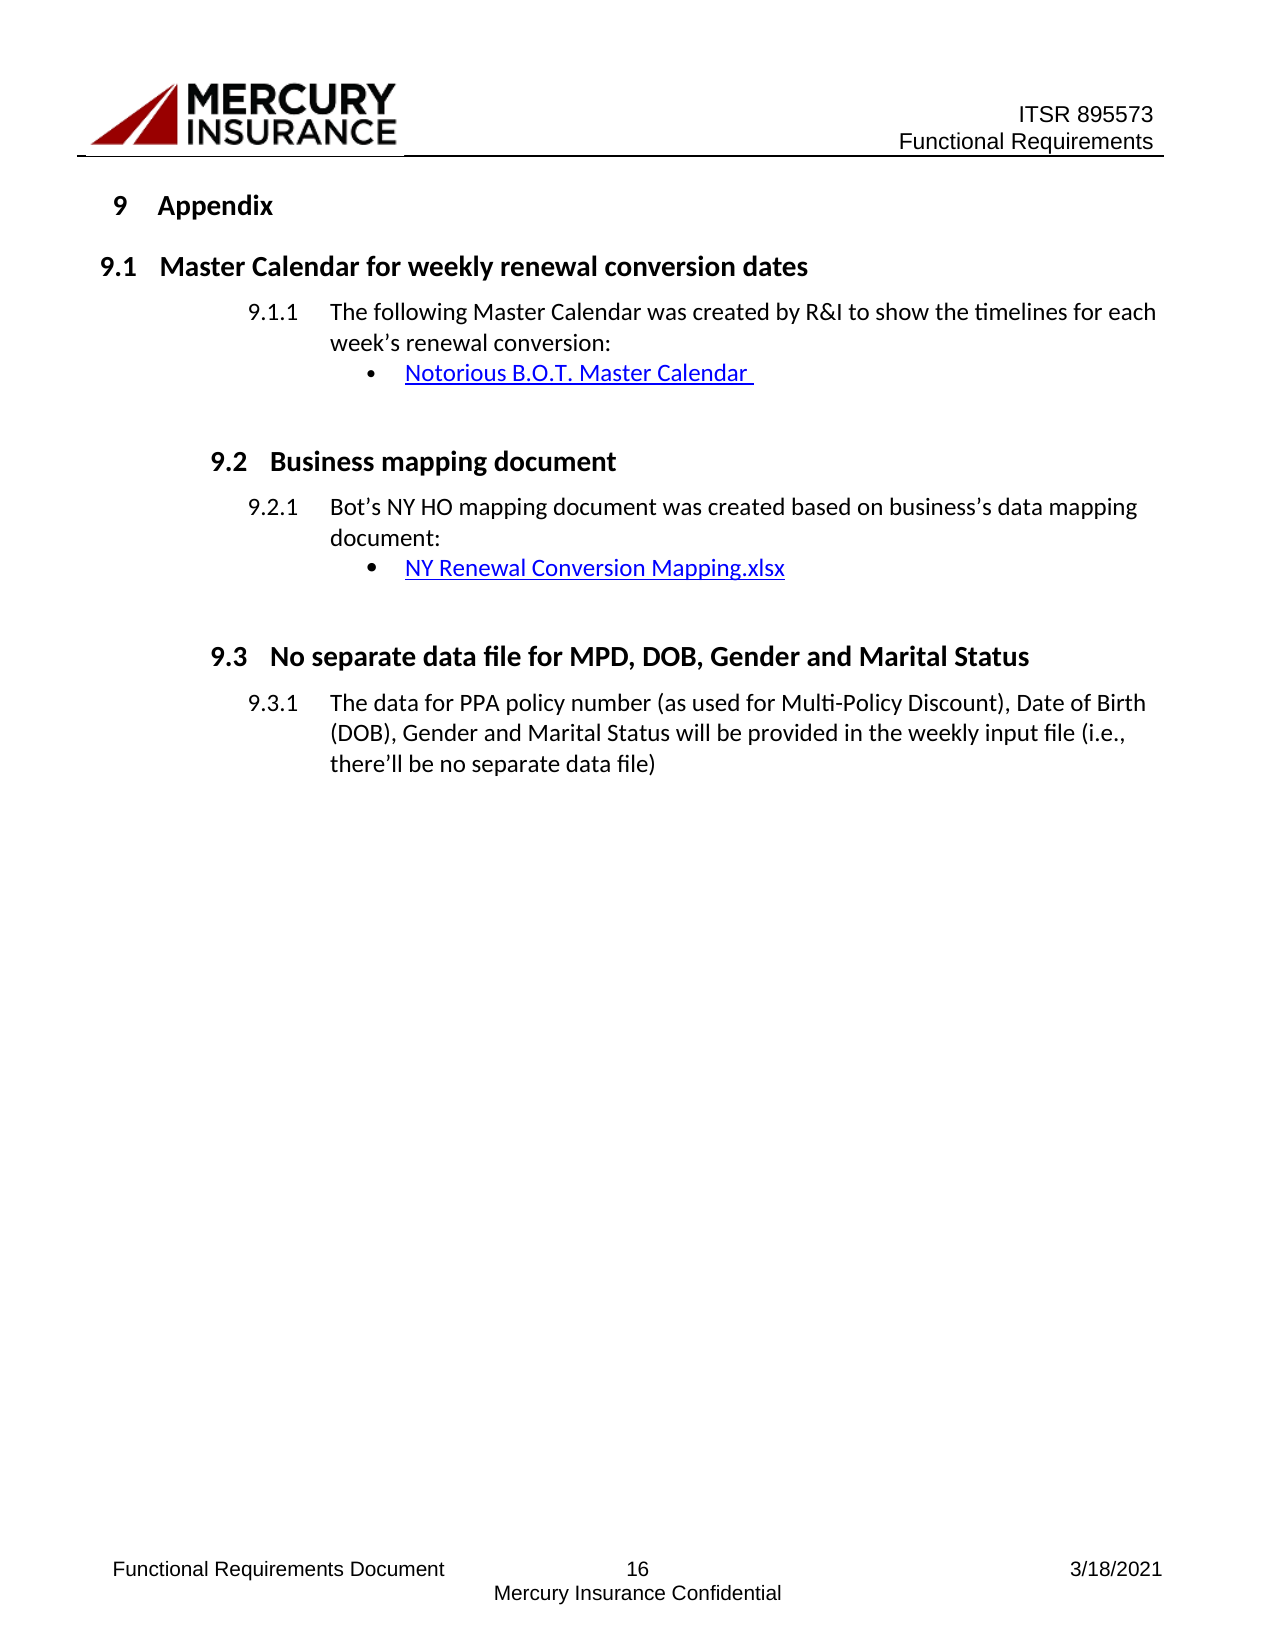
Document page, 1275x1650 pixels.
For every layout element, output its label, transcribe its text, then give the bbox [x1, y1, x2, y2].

list Notorious B.O.T. Master Calendar [367, 357, 1162, 388]
subtitle Business mapping document [210, 443, 1162, 479]
subtitle Master Calendar for weekly renewal conversion dates [99, 248, 1162, 284]
subtitle No separate data file for MPD, DOB, Gender and Marital Status [210, 638, 1162, 674]
subtitle Bot’s NY HO mapping document was created based on business’s data mapping document: [247, 491, 1162, 552]
subtitle Appendix [112, 187, 1162, 223]
subtitle The data for PPA policy number (as used for Multi-Policy Discount), Date of Birth (DOB), Gender and Marital Status will be provided in the weekly input file (i.e., there’ll be no separate data file) [247, 687, 1162, 778]
list NY Renewal Conversion Mapping.xlsx [367, 552, 1162, 583]
subtitle The following Master Calendar was created by R&I to show the timelines for each week’s renewal conversion: [247, 296, 1162, 357]
picture [86, 75, 405, 156]
